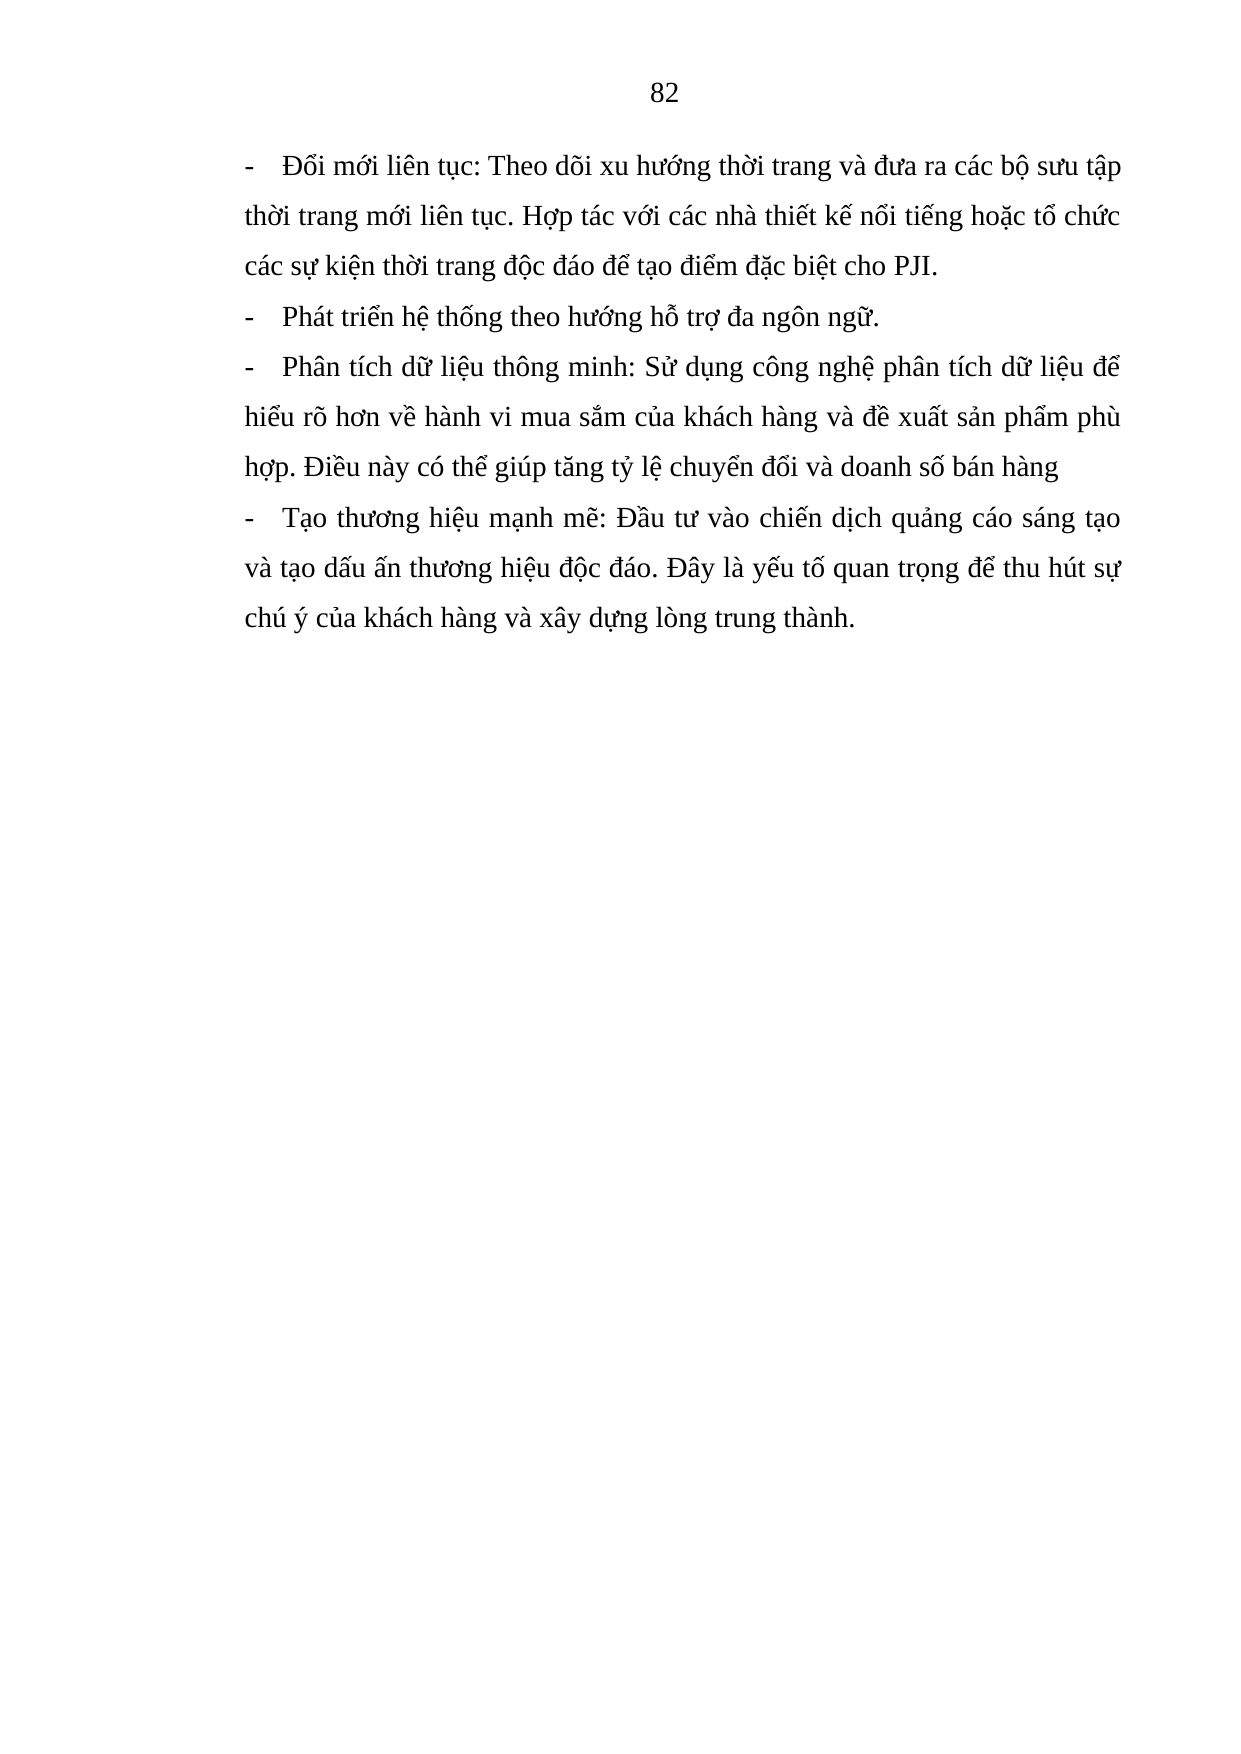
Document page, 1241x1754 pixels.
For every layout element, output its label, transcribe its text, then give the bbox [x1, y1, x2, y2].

list Phân tích dữ liệu thông minh: Sử dụng công nghệ phân tích dữ liệu để hiểu rõ hơn về hành vi mua sắm của khách hàng và đề xuất sản phẩm phù hợp. Điều này có thể giúp tăng tỷ lệ chuyển đổi và doanh số bán hàng [244, 349, 1122, 483]
list Phát triển hệ thống theo hướng hỗ trợ đa ngôn ngữ. [244, 299, 1122, 332]
list Tạo thương hiệu mạnh mẽ: Đầu tư vào chiến dịch quảng cáo sáng tạo và tạo dấu ấn thương hiệu độc đáo. Đây là yếu tố quan trọng để thu hút sự chú ý của khách hàng và xây dựng lòng trung thành. [244, 500, 1122, 634]
list Đổi mới liên tục: Theo dõi xu hướng thời trang và đưa ra các bộ sưu tập thời trang mới liên tục. Hợp tác với các nhà thiết kế nổi tiếng hoặc tổ chức các sự kiện thời trang độc đáo để tạo điểm đặc biệt cho PJI. [244, 148, 1122, 282]
